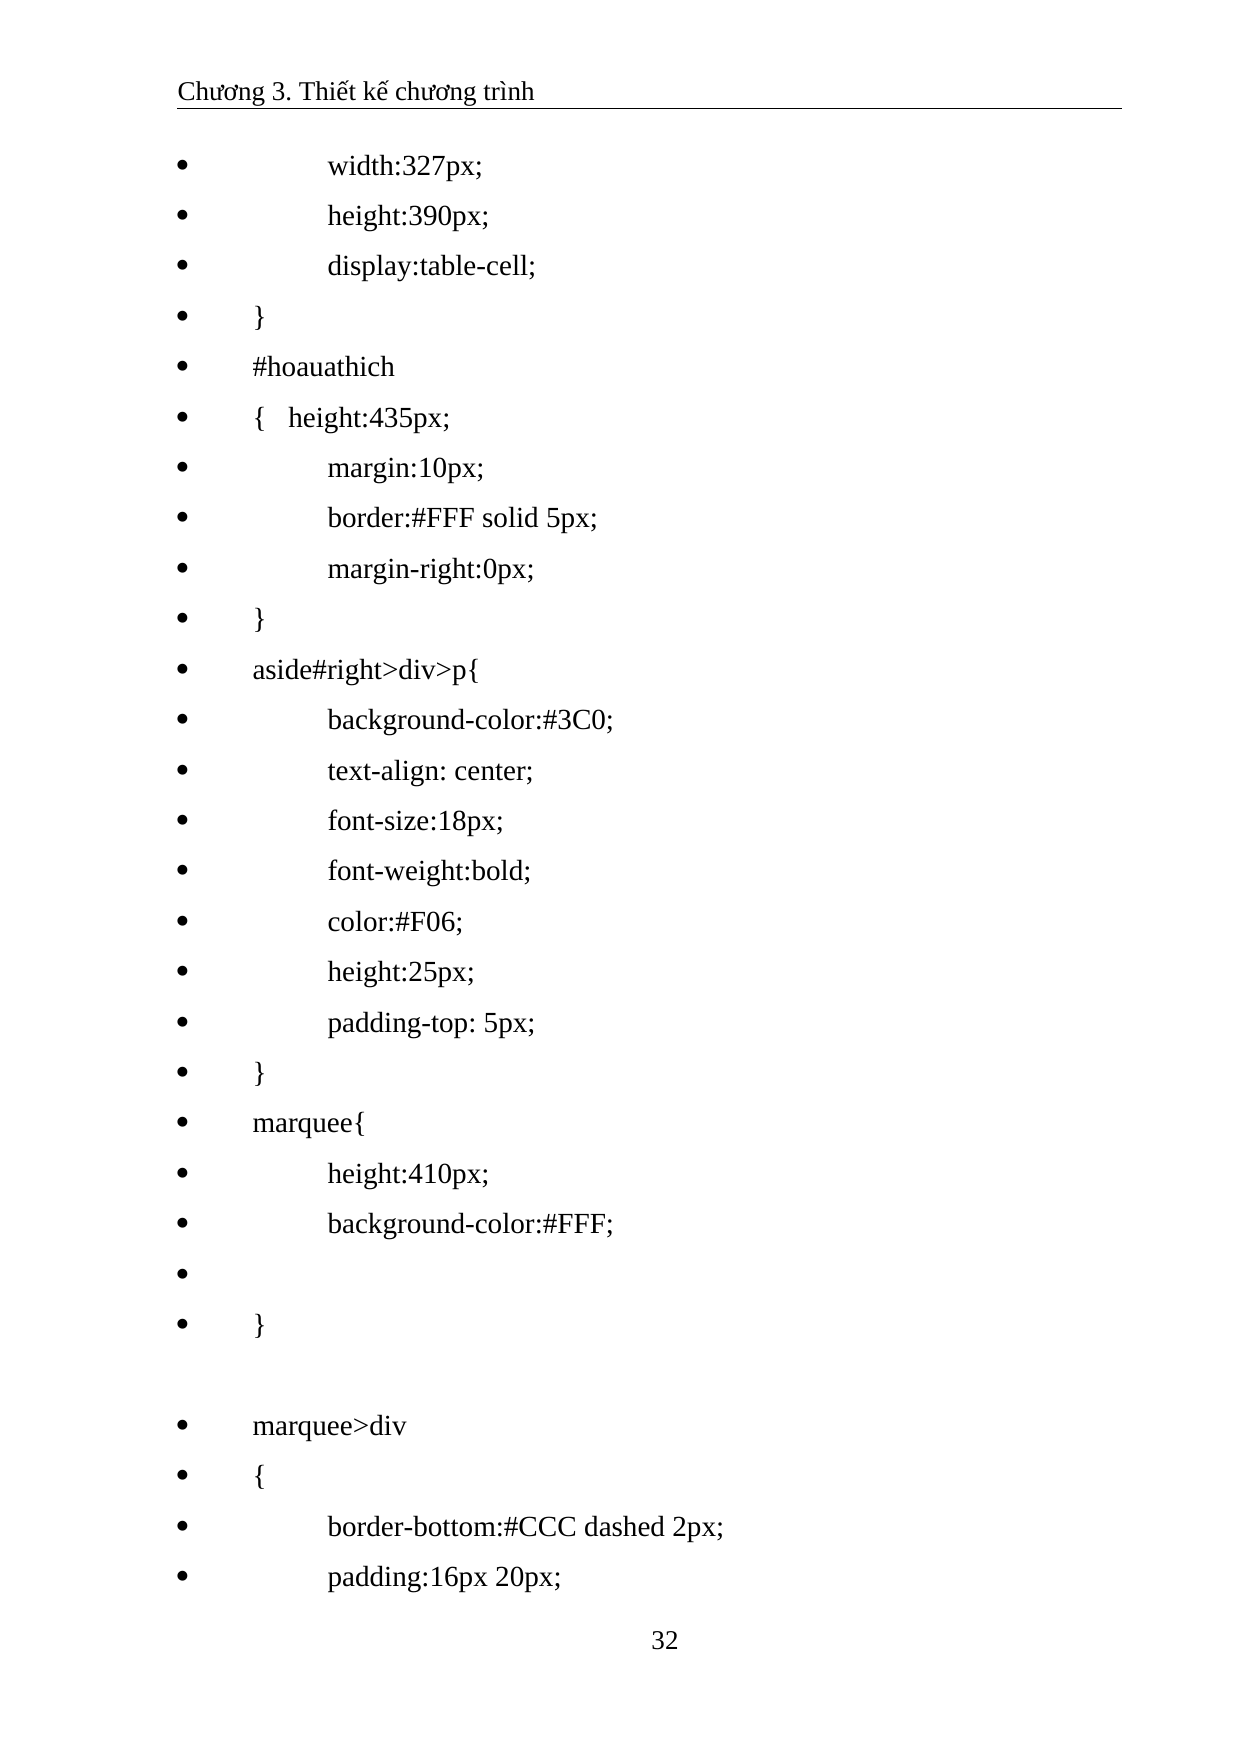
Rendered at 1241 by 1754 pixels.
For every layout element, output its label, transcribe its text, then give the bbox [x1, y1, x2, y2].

text border:#FFF solid 5px; [177, 501, 1122, 534]
text background-color:#3C0; [177, 702, 1122, 736]
text height:410px; [177, 1156, 1122, 1190]
text width:327px; [177, 148, 1122, 181]
text height:390px; [177, 198, 1122, 232]
text aside#right>div>p{ [177, 652, 1122, 686]
text padding-top: 5px; [177, 1005, 1122, 1038]
text border-bottom:#CCC dashed 2px; [177, 1509, 1122, 1542]
text { [177, 1458, 1122, 1492]
text margin:10px; [177, 450, 1122, 484]
text marquee>div [177, 1408, 1122, 1442]
text } [177, 1307, 1122, 1341]
text } [177, 601, 1122, 635]
text background-color:#FFF; [177, 1206, 1122, 1240]
text } [177, 299, 1122, 333]
text #hoauathich [177, 349, 1122, 383]
text marquee{ [177, 1106, 1122, 1139]
text { height:435px; [177, 400, 1122, 433]
text padding:16px 20px; [177, 1559, 1122, 1593]
text height:25px; [177, 954, 1122, 988]
text color:#F06; [177, 904, 1122, 938]
text text-align: center; [177, 753, 1122, 786]
text display:table-cell; [177, 248, 1122, 282]
text } [177, 1055, 1122, 1089]
text font-size:18px; [177, 803, 1122, 837]
text margin-right:0px; [177, 551, 1122, 585]
text font-weight:bold; [177, 853, 1122, 887]
